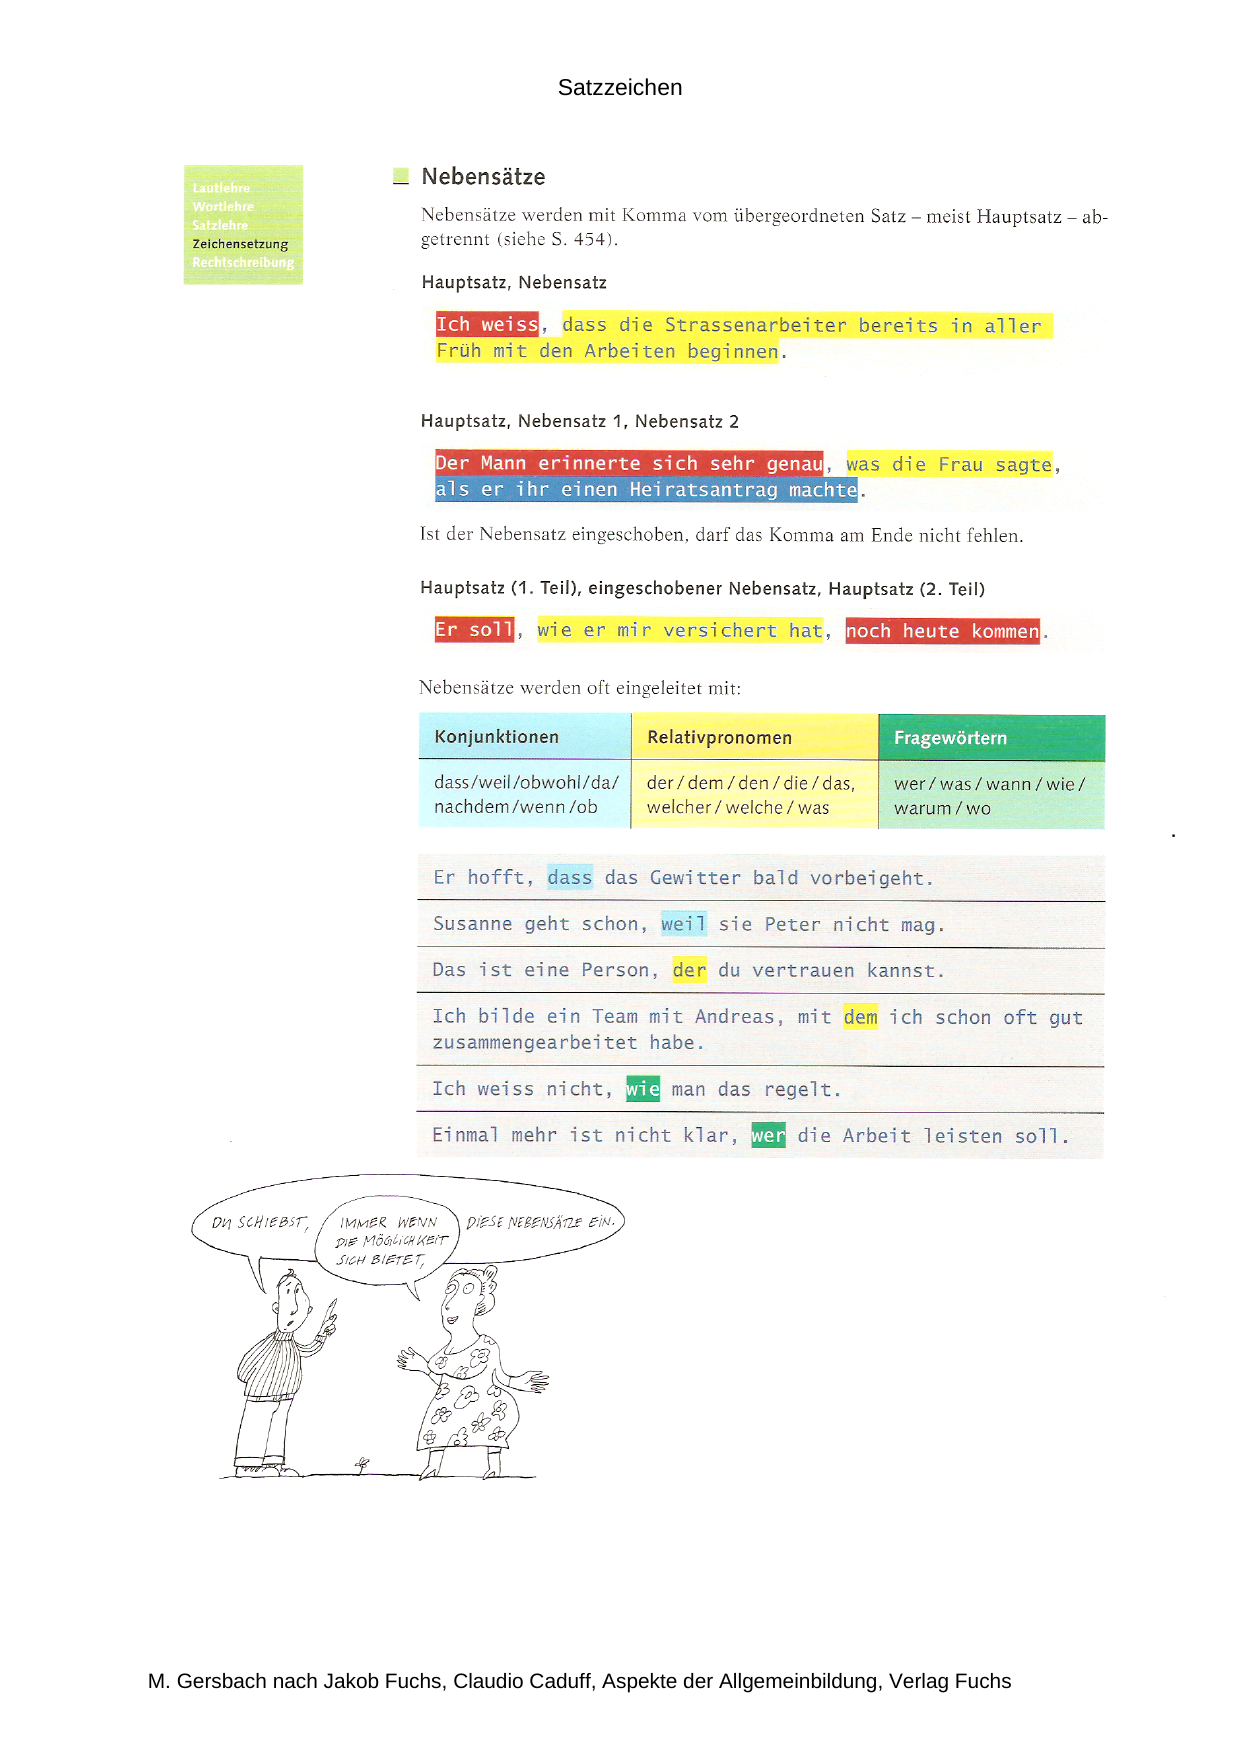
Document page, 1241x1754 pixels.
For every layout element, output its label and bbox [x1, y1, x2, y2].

picture [147, 147, 1173, 1513]
